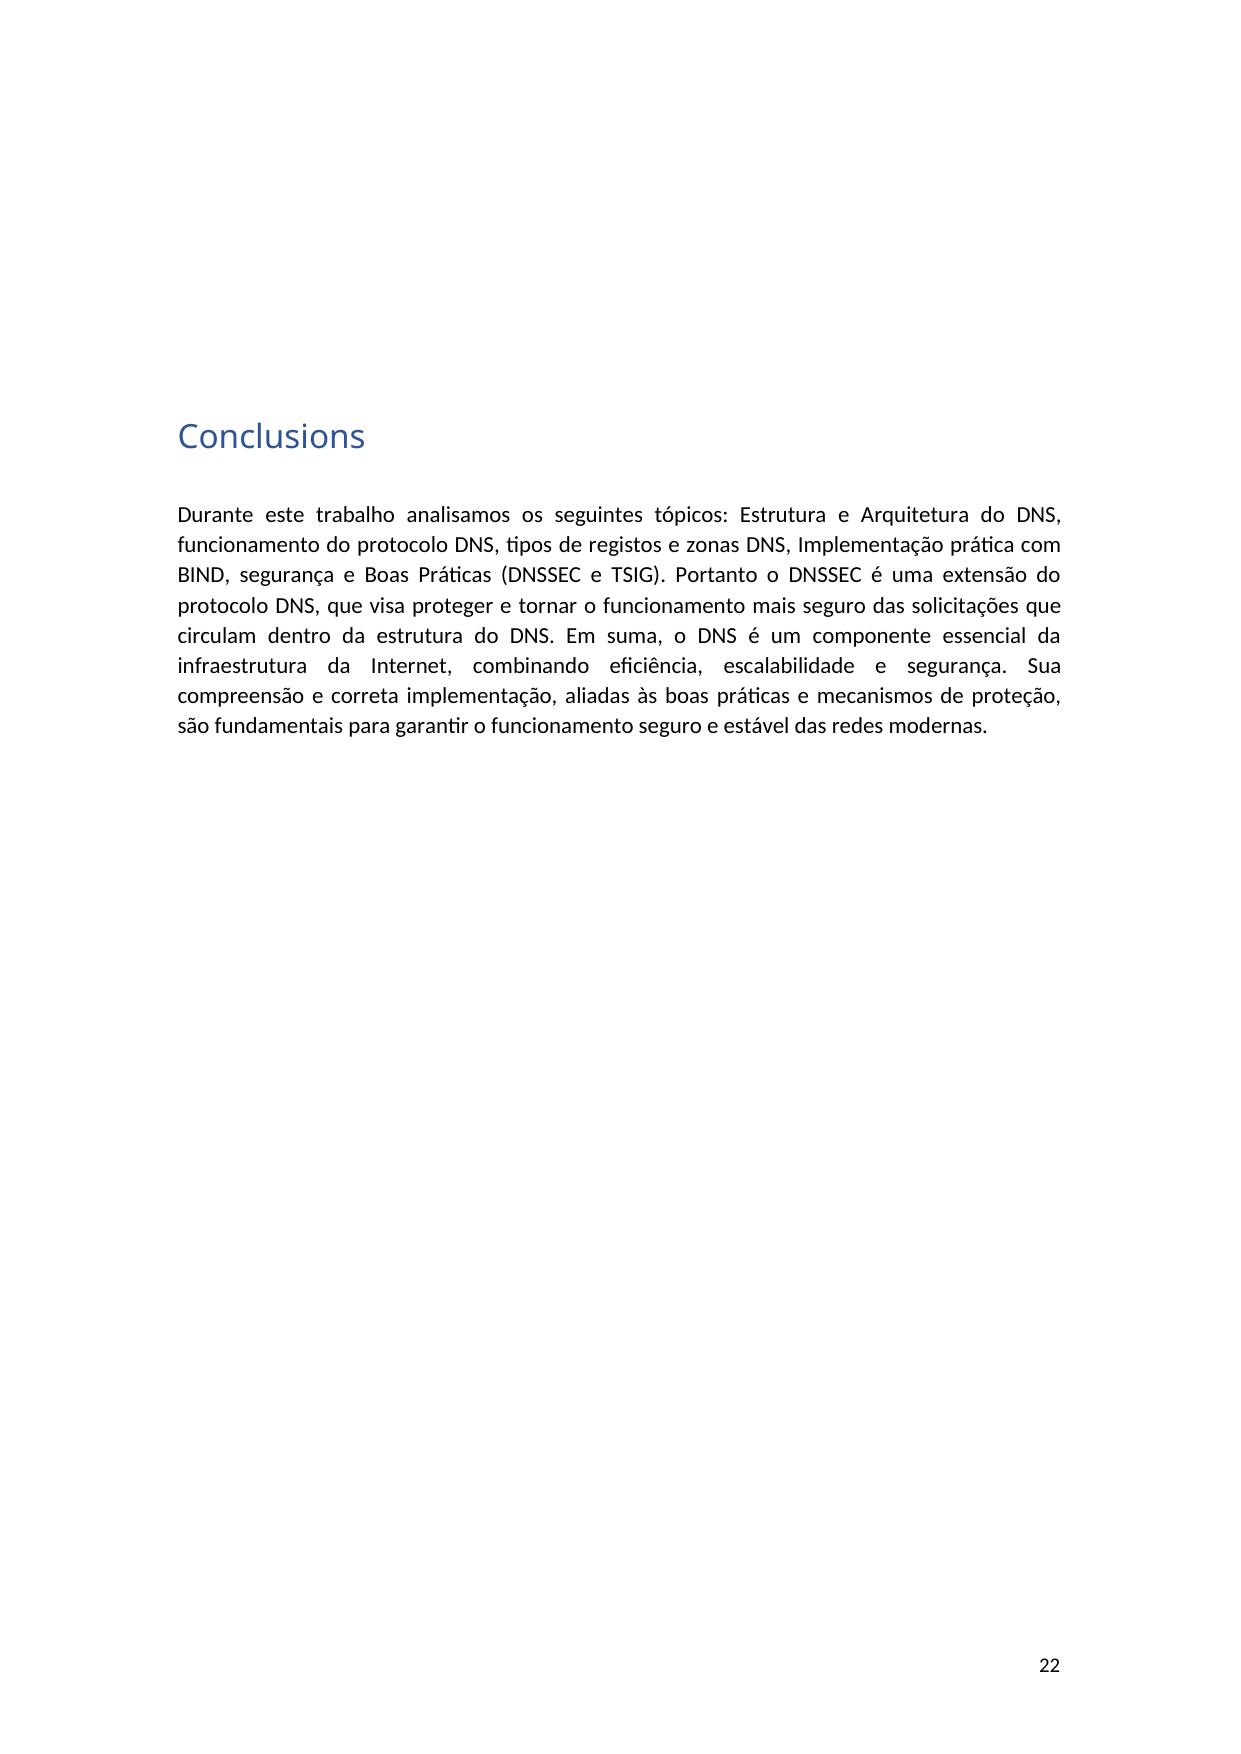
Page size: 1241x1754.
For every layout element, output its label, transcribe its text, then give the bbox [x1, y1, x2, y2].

text Durante este trabalho analisamos os seguintes tópicos: Estrutura e Arquitetura do DNS, funcionamento do protocolo DNS, tipos de registos e zonas DNS, Implementação prática com BIND, segurança e Boas Práticas (DNSSEC e TSIG). Portanto o DNSSEC é uma extensão do protocolo DNS, que visa proteger e tornar o funcionamento mais seguro das solicitações que circulam dentro da estrutura do DNS. Em suma, o DNS é um componente essencial da infraestrutura da Internet, combinando eficiência, escalabilidade e segurança. Sua compreensão e correta implementação, aliadas às boas práticas e mecanismos de proteção, são fundamentais para garantir o funcionamento seguro e estável das redes modernas. [177, 500, 1063, 739]
subtitle Conclusions [177, 413, 1063, 458]
